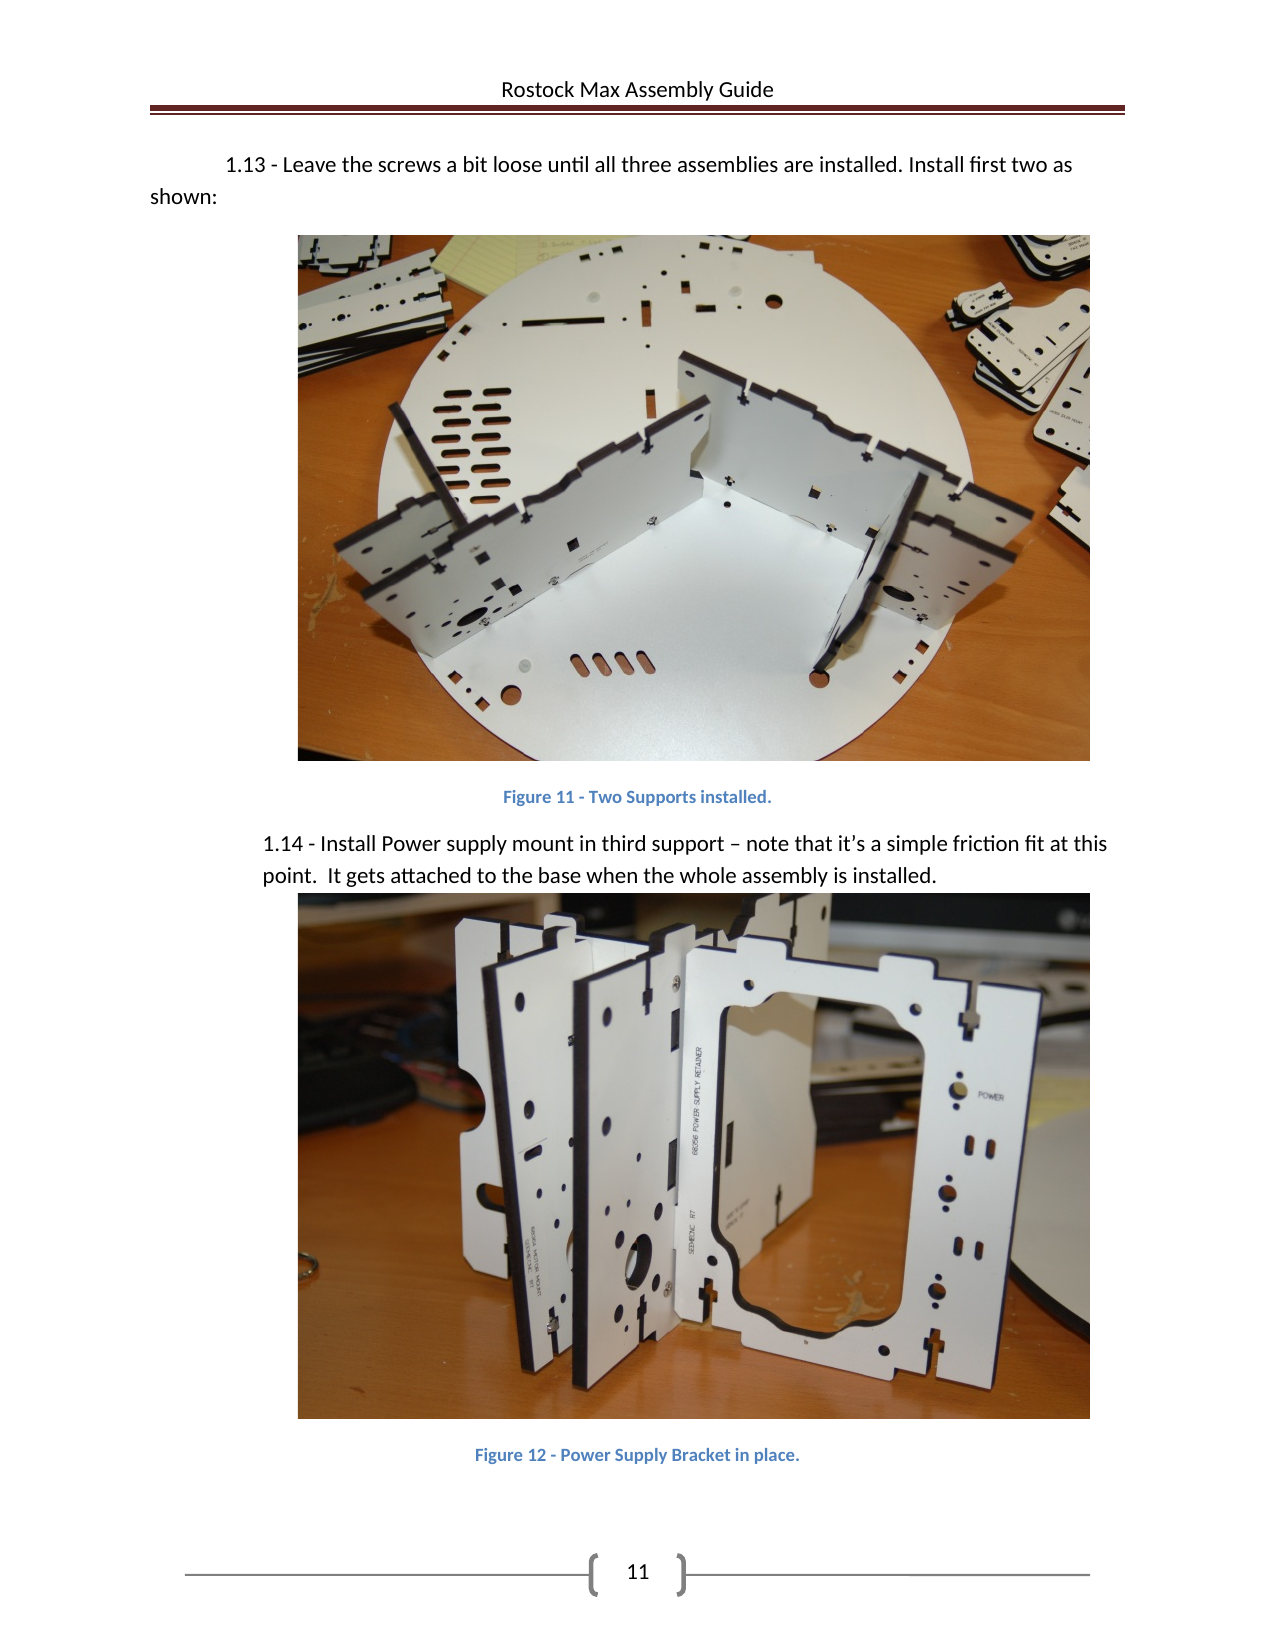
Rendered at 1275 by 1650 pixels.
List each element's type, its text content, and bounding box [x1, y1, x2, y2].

text 1.13 - Leave the screws a bit loose until all three assemblies are installed. Install first two as shown: [150, 150, 1125, 210]
text Figure 12 - Power Supply Bracket in place. [150, 1443, 1125, 1466]
text Figure 11 - Two Supports installed. [150, 785, 1125, 808]
picture [297, 235, 1090, 761]
picture [297, 893, 1090, 1419]
list 1.14 - Install Power supply mount in third support – note that it’s a simple friction fit at this point. It gets attached to the base when the whole assembly is installed. [262, 829, 1125, 889]
